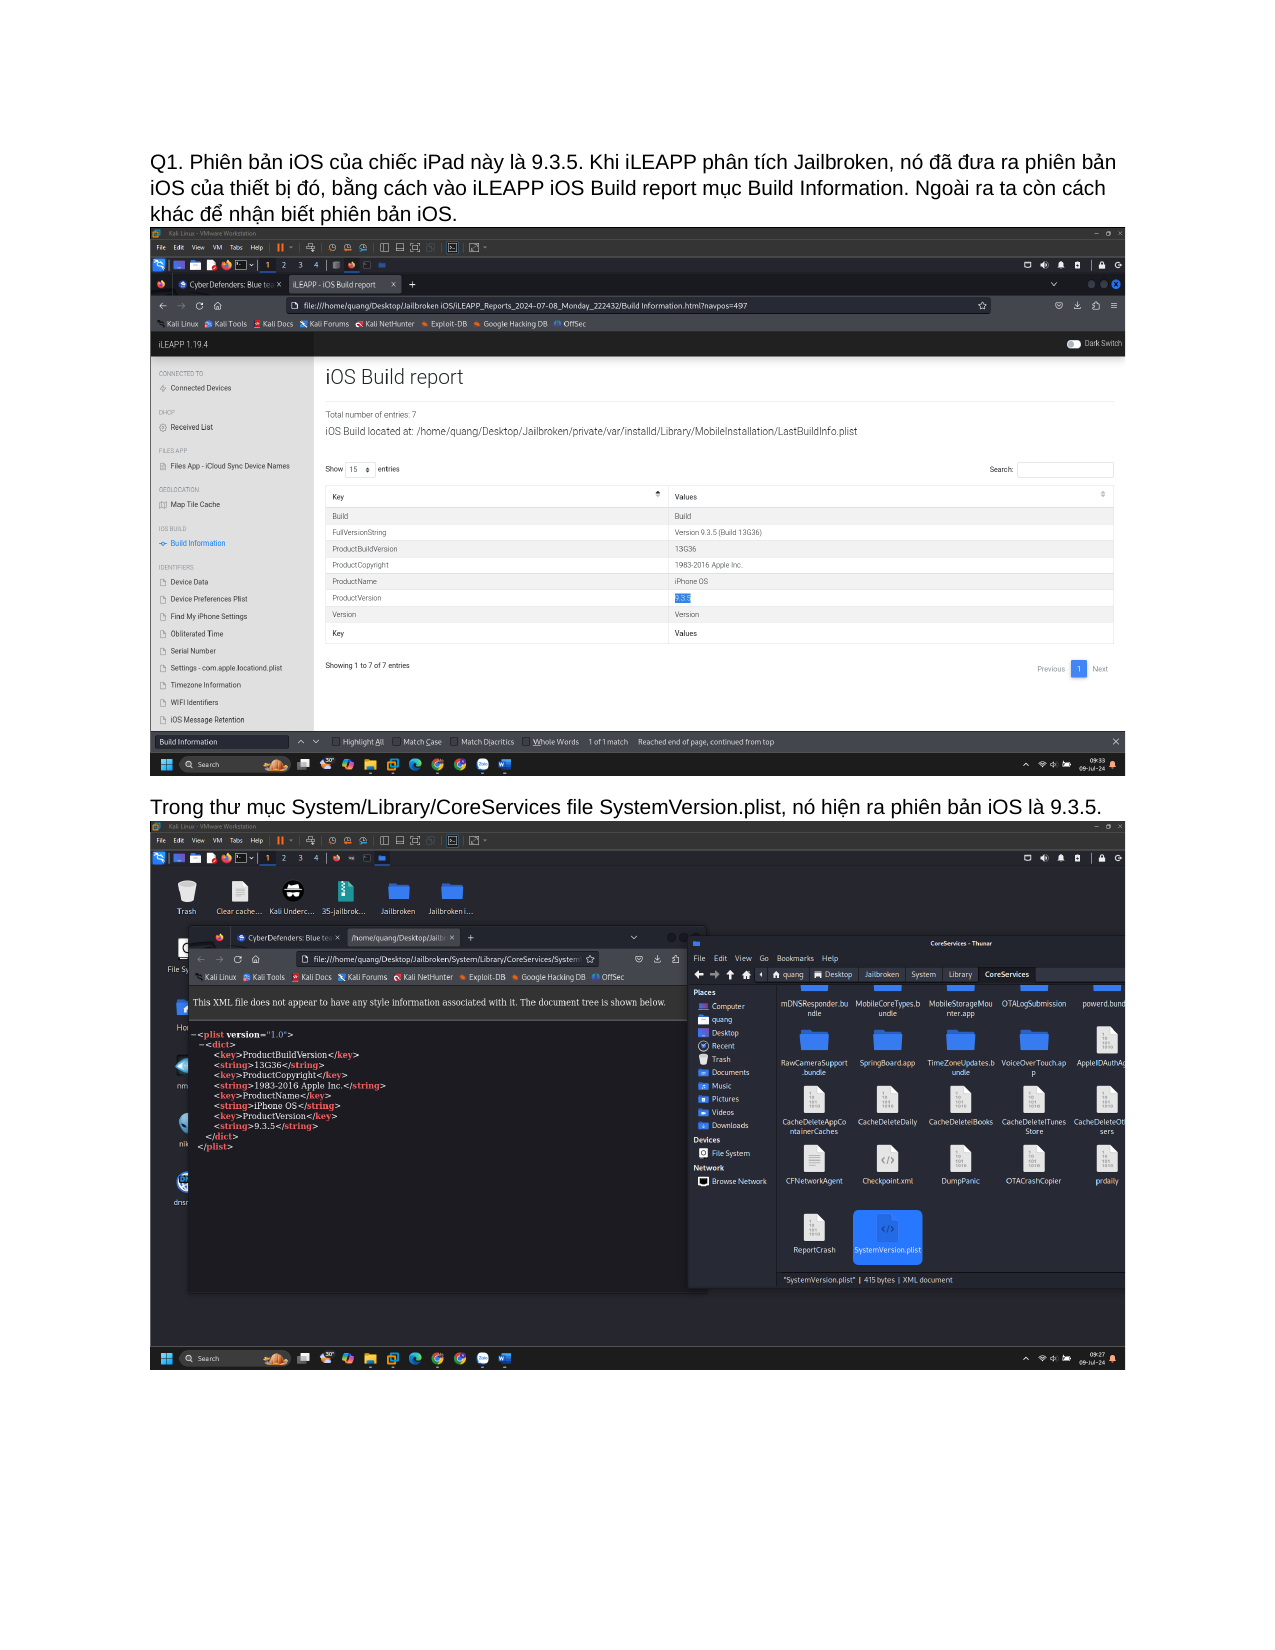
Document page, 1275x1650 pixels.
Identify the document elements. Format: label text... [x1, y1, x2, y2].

picture [150, 227, 1125, 776]
text Trong thư mục System/Library/CoreServices file SystemVersion.plist, nó hiện ra phiên bản iOS là 9.3.5. [150, 795, 1125, 821]
text Q1. Phiên bản iOS của chiếc iPad này là 9.3.5. Khi iLEAPP phân tích Jailbroken, nó đã đưa ra phiên bản iOS của thiết bị đó, bằng cách vào iLEAPP iOS Build report mục Build Information. Ngoài ra ta còn cách khác để nhận biết phiên bản iOS. [150, 150, 1125, 227]
picture [150, 821, 1125, 1370]
